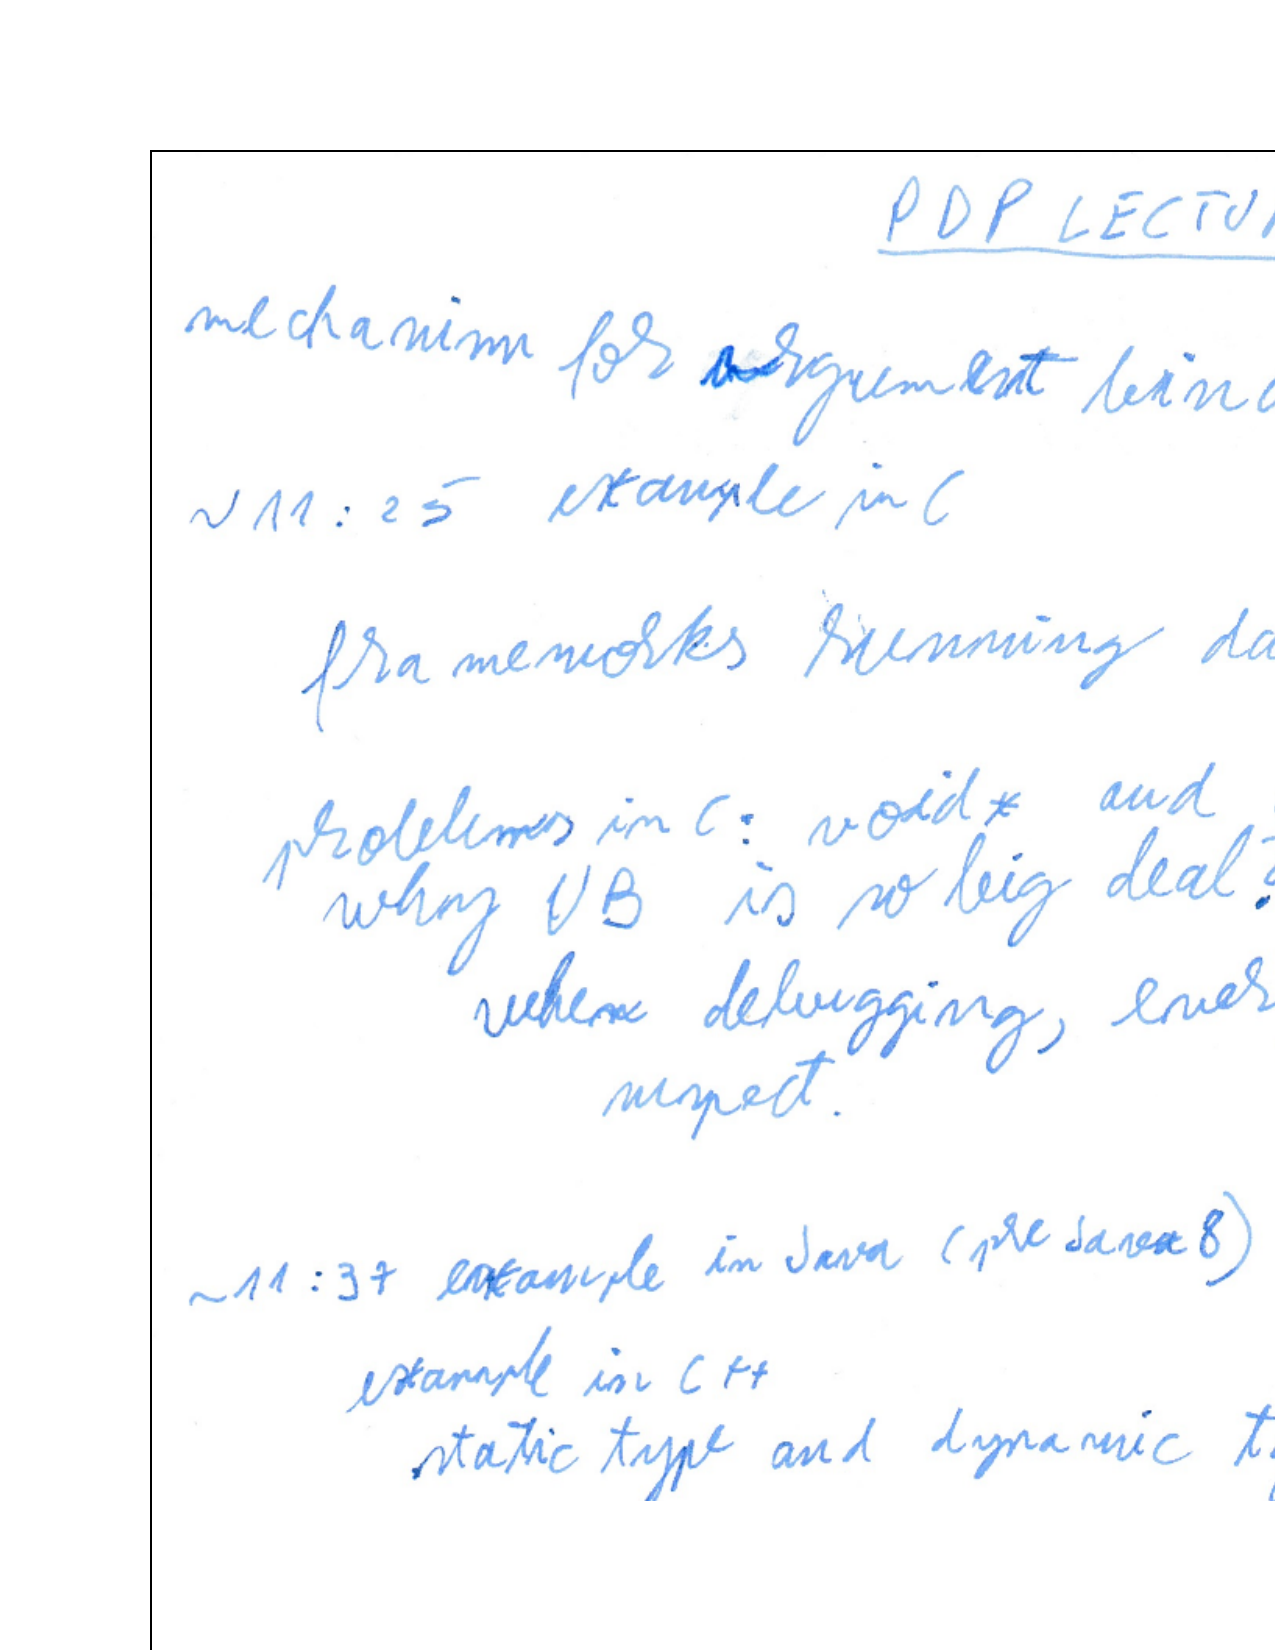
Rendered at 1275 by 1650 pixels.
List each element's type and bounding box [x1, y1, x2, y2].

picture [152, 152, 1275, 1501]
